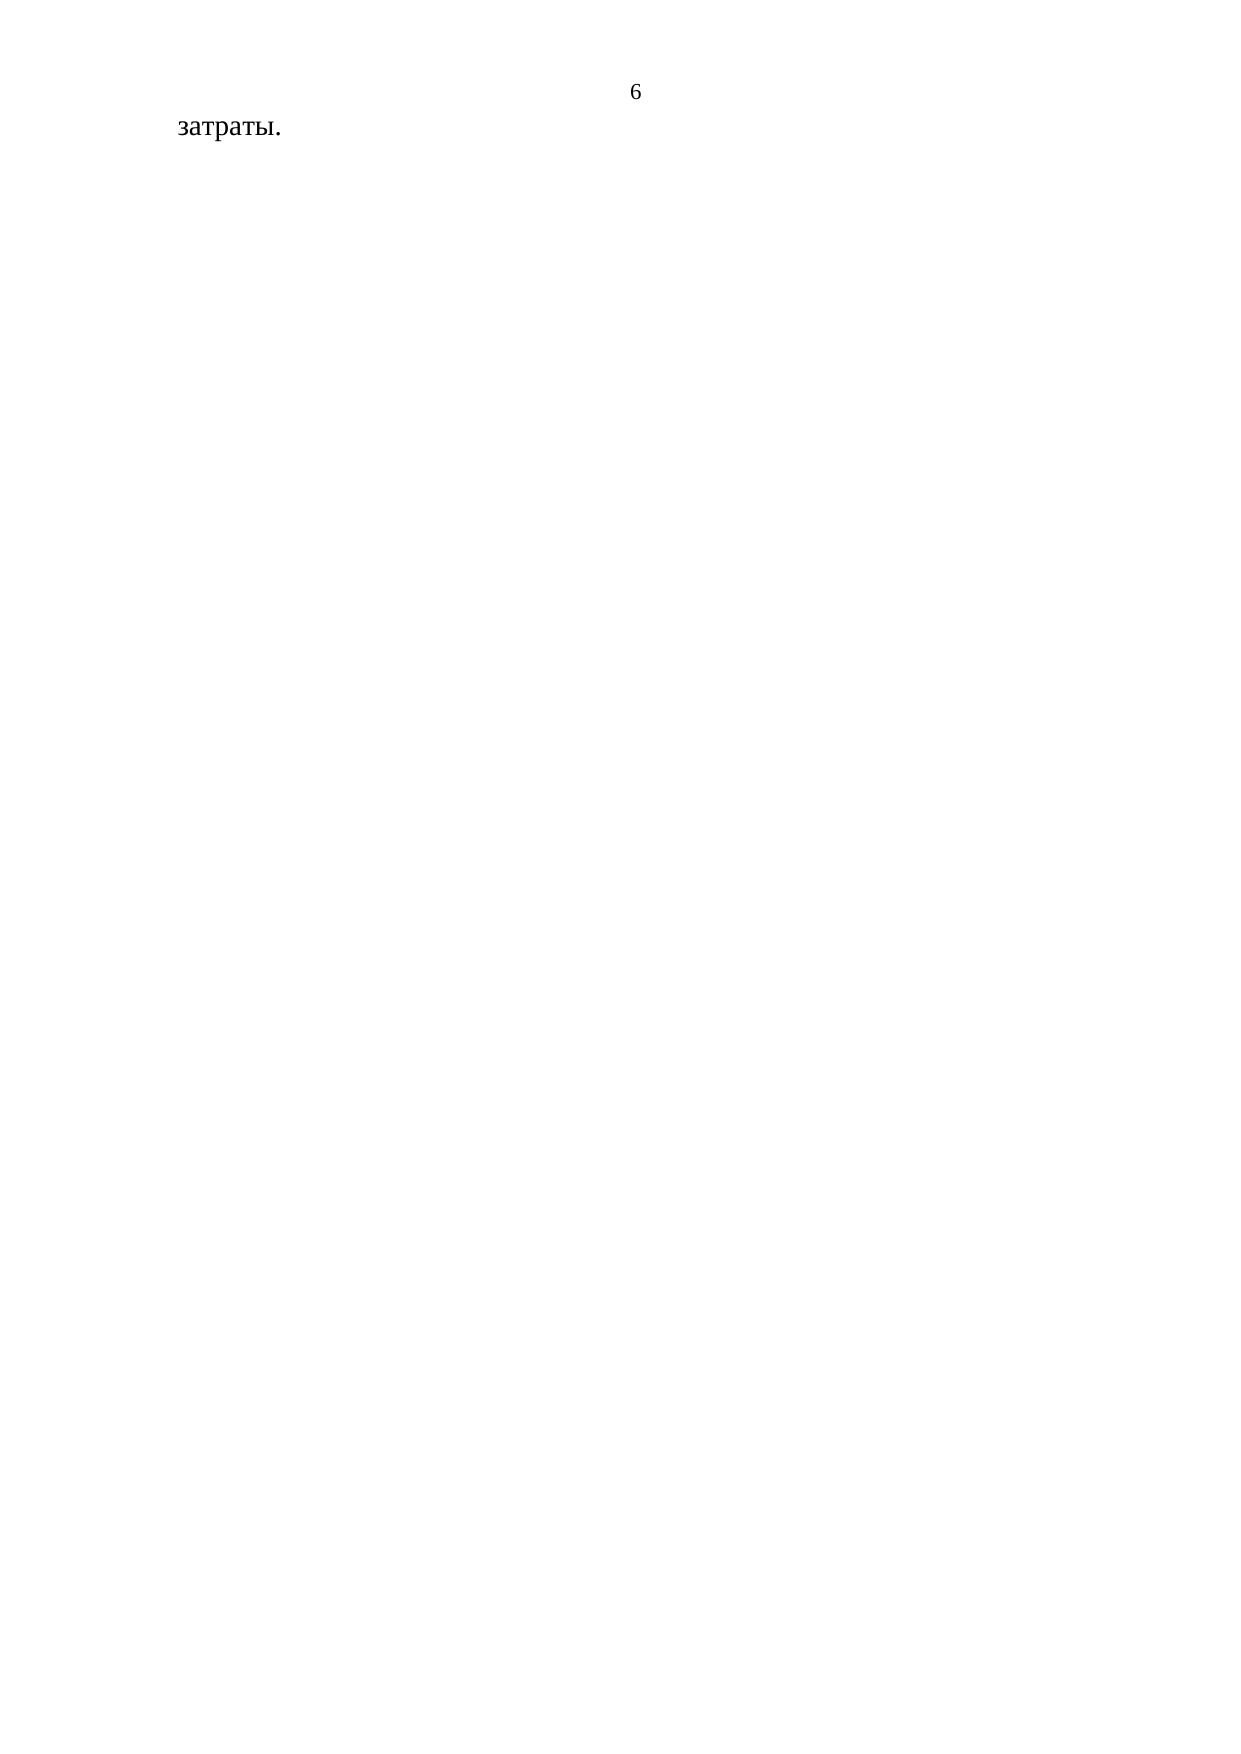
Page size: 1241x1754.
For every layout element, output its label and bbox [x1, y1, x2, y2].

list [177, 108, 1181, 142]
